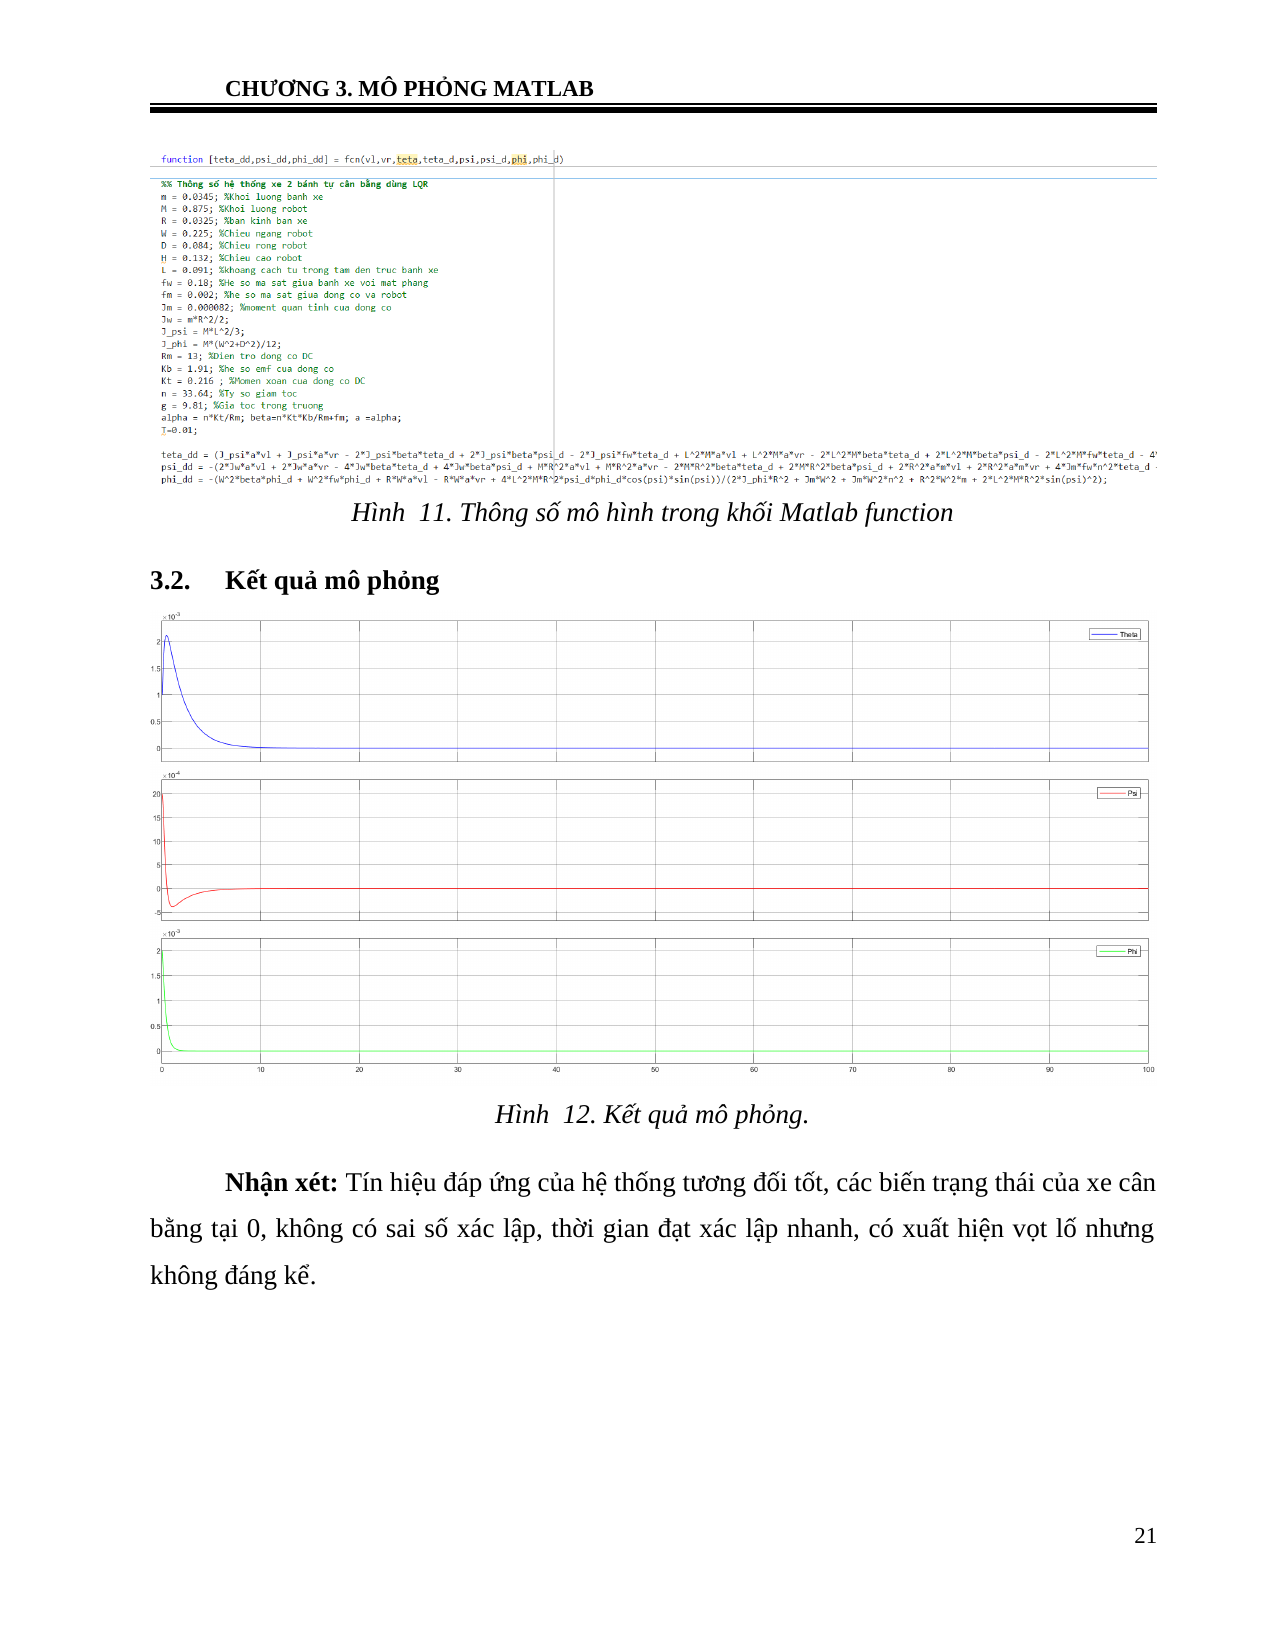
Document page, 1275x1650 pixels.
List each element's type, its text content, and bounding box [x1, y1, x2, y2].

subtitle Kết quả mô phỏng [150, 564, 1157, 595]
picture [150, 150, 1157, 484]
text Hình 12. Kết quả mô phỏng. [150, 1098, 1157, 1129]
text Nhận xét: Tín hiệu đáp ứng của hệ thống tương đối tốt, các biến trạng thái của xe cân bằng tại 0, không có sai số xác lập, thời gian đạt xác lập nhanh, có xuất hiện vọt lố nhưng không đáng kể. [150, 1166, 1157, 1290]
text Hình 11. Thông số mô hình trong khối Matlab function [150, 496, 1157, 528]
picture [150, 610, 1157, 1086]
